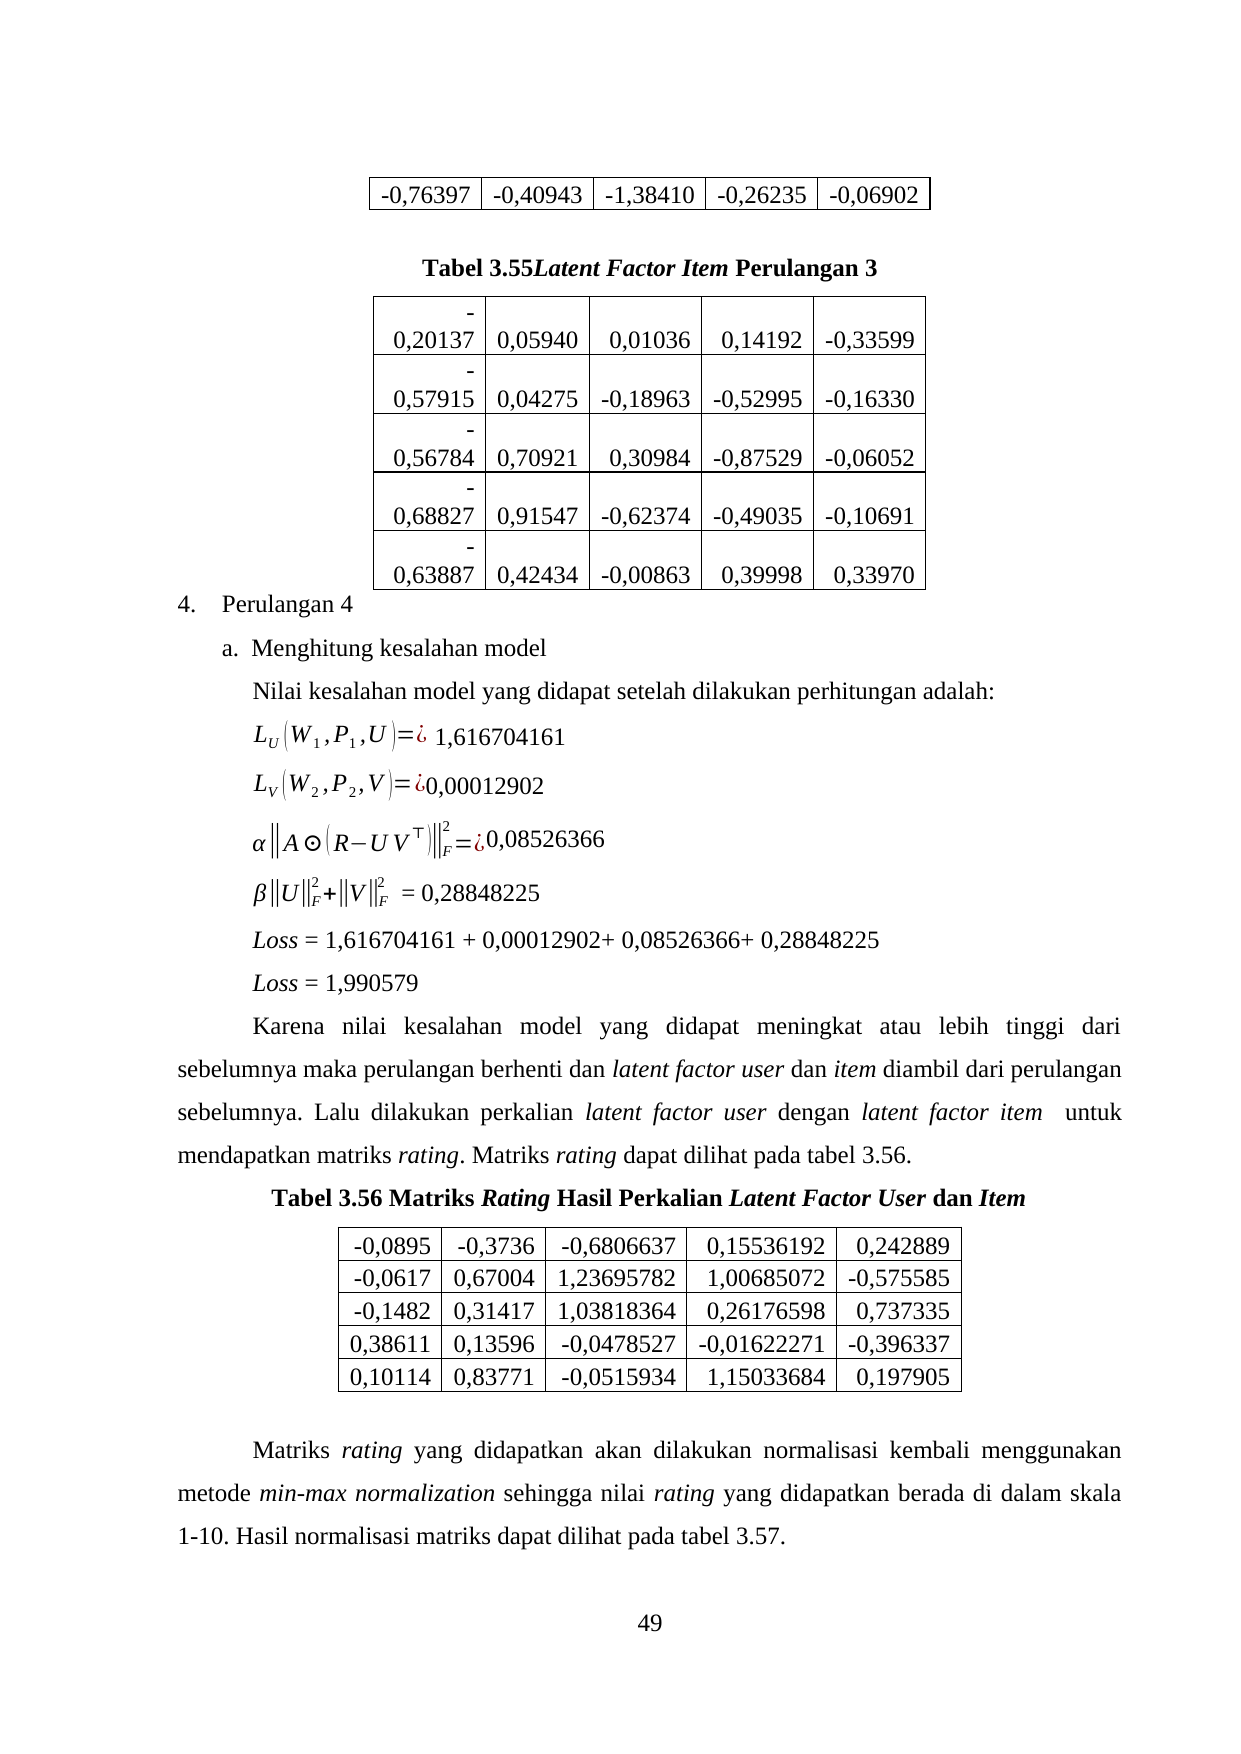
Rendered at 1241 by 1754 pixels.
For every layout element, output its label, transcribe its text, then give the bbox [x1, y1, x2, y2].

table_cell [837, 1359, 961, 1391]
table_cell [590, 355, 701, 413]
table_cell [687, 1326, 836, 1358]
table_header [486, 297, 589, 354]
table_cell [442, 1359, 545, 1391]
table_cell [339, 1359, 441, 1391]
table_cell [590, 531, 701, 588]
text 0,00012902 [177, 768, 1122, 803]
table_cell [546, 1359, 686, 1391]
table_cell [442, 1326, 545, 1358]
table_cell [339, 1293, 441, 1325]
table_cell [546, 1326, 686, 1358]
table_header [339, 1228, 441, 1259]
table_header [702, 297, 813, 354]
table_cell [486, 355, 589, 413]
text Nilai kesalahan model yang didapat setelah dilakukan perhitungan adalah: [177, 676, 1122, 704]
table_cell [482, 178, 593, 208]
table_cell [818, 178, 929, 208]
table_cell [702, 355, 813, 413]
list Perulangan 4 [177, 589, 1122, 618]
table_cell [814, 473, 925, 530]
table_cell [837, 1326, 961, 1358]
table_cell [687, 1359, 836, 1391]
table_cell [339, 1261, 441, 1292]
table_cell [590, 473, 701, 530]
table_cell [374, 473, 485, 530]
list Menghitung kesalahan model [222, 633, 1122, 661]
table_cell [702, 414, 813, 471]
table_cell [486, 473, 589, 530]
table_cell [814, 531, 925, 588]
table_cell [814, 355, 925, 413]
text 1,616704161 [177, 719, 1122, 753]
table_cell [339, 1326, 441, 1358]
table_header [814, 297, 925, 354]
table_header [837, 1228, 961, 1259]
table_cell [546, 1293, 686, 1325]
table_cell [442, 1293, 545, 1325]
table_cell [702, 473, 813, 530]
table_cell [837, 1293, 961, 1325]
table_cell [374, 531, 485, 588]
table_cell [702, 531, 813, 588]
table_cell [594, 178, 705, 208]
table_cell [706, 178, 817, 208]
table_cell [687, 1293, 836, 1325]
text Loss = 1,990579 [177, 968, 1122, 997]
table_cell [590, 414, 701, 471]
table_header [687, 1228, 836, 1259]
text Loss = 1,616704161 + 0,00012902+ 0,08526366+ 0,28848225 [177, 925, 1122, 953]
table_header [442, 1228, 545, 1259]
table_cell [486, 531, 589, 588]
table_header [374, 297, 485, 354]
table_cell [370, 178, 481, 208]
text = 0,28848225 [177, 874, 1122, 910]
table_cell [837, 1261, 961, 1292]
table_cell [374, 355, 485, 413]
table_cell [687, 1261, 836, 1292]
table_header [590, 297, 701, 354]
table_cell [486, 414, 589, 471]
text Karena nilai kesalahan model yang didapat meningkat atau lebih tinggi dari sebelumnya maka perulangan berhenti dan latent factor user dan item diambil dari perulangan sebelumnya. Lalu dilakukan perkalian latent factor user dengan latent factor item untuk mendapatkan matriks rating. Matriks rating dapat dilihat pada tabel 3.56. [177, 1011, 1122, 1169]
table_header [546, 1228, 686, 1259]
text Matriks rating yang didapatkan akan dilakukan normalisasi kembali menggunakan metode min-max normalization sehingga nilai rating yang didapatkan berada di dalam skala 1-10. Hasil normalisasi matriks dapat dilihat pada tabel 3.57. [177, 1435, 1122, 1550]
text Tabel 3.55Latent Factor Item Perulangan 3 [177, 253, 1122, 281]
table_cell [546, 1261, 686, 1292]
text Tabel 3.56 Matriks Rating Hasil Perkalian Latent Factor User dan Item [177, 1183, 1122, 1212]
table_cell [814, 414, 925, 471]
text 0,08526366 [177, 817, 1122, 859]
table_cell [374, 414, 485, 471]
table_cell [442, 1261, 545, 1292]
